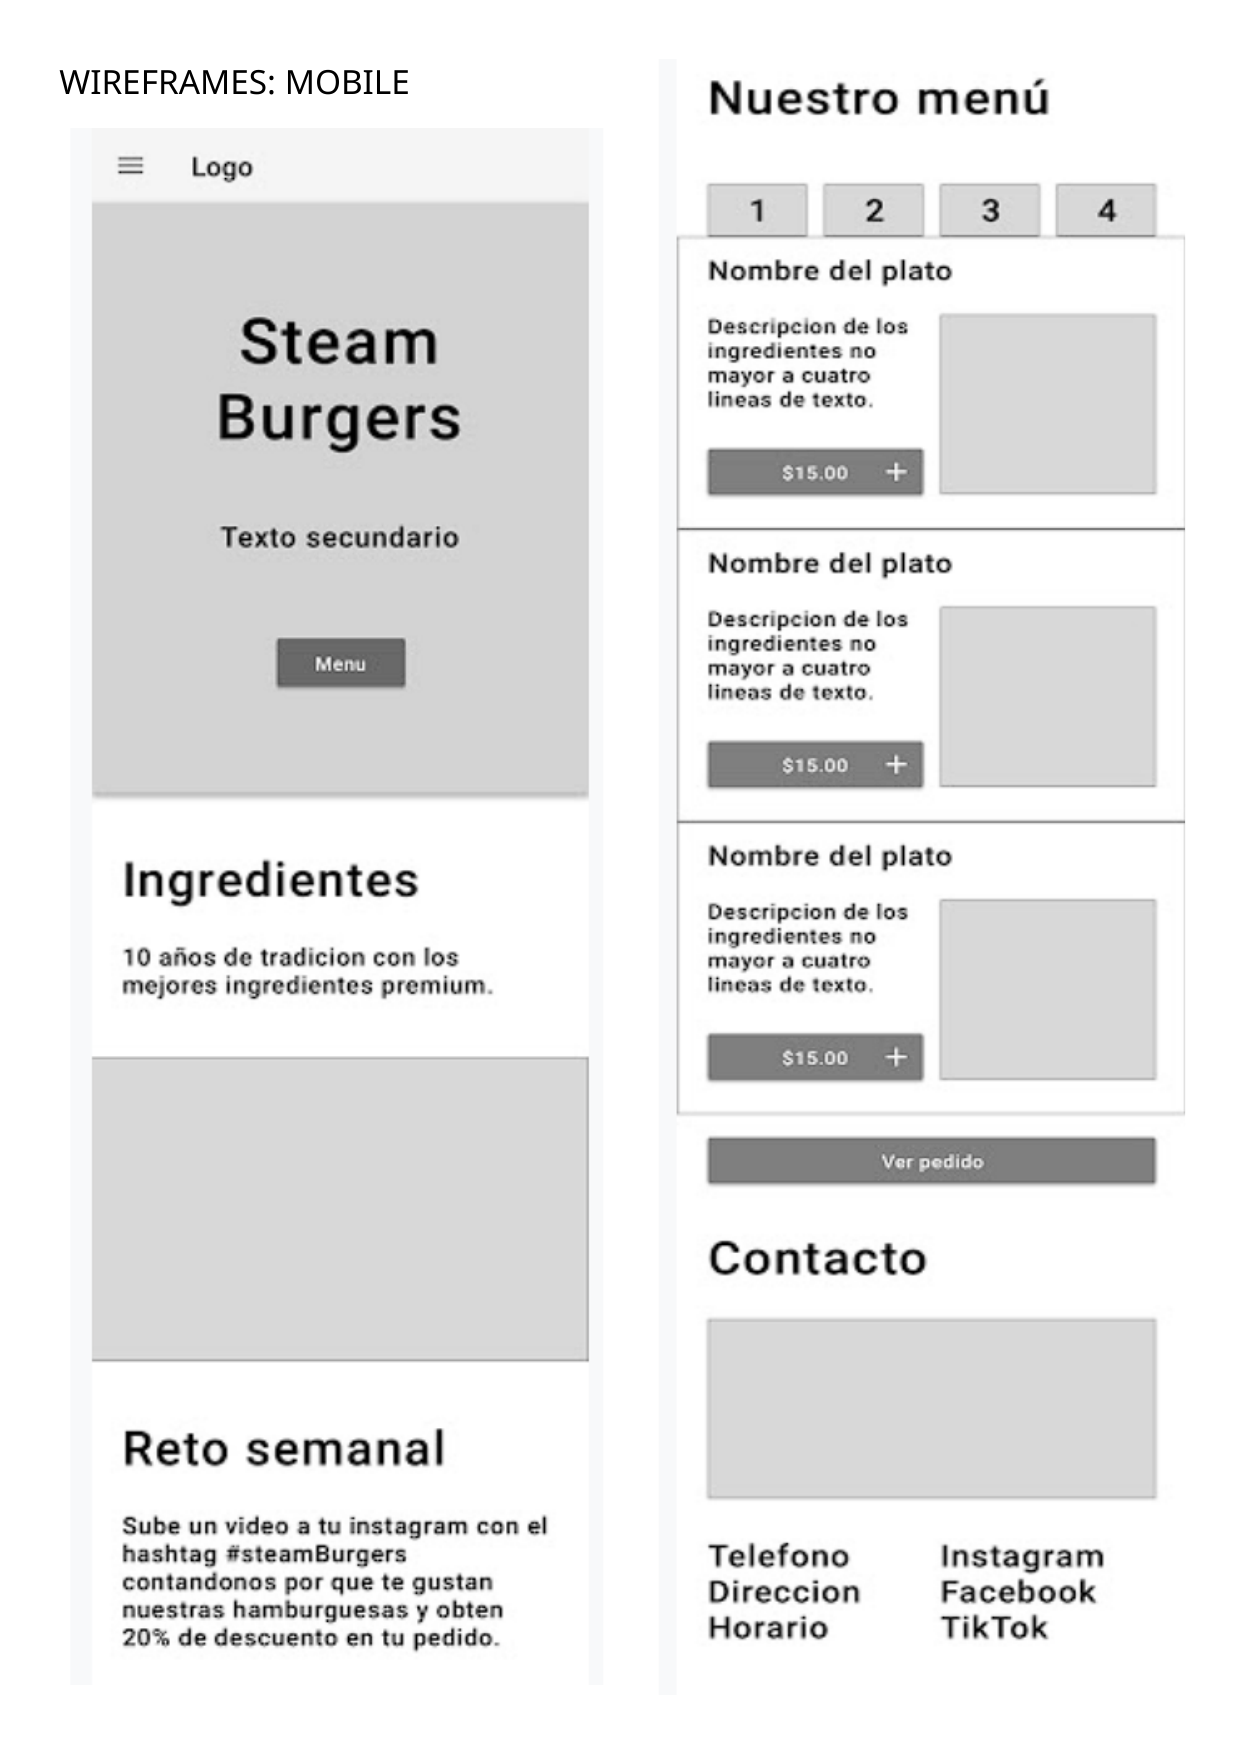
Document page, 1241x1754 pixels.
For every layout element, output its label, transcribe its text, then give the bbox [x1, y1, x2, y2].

picture [68, 128, 603, 1679]
text WIREFRAMES: MOBILE [59, 59, 657, 104]
picture [657, 59, 1185, 1689]
